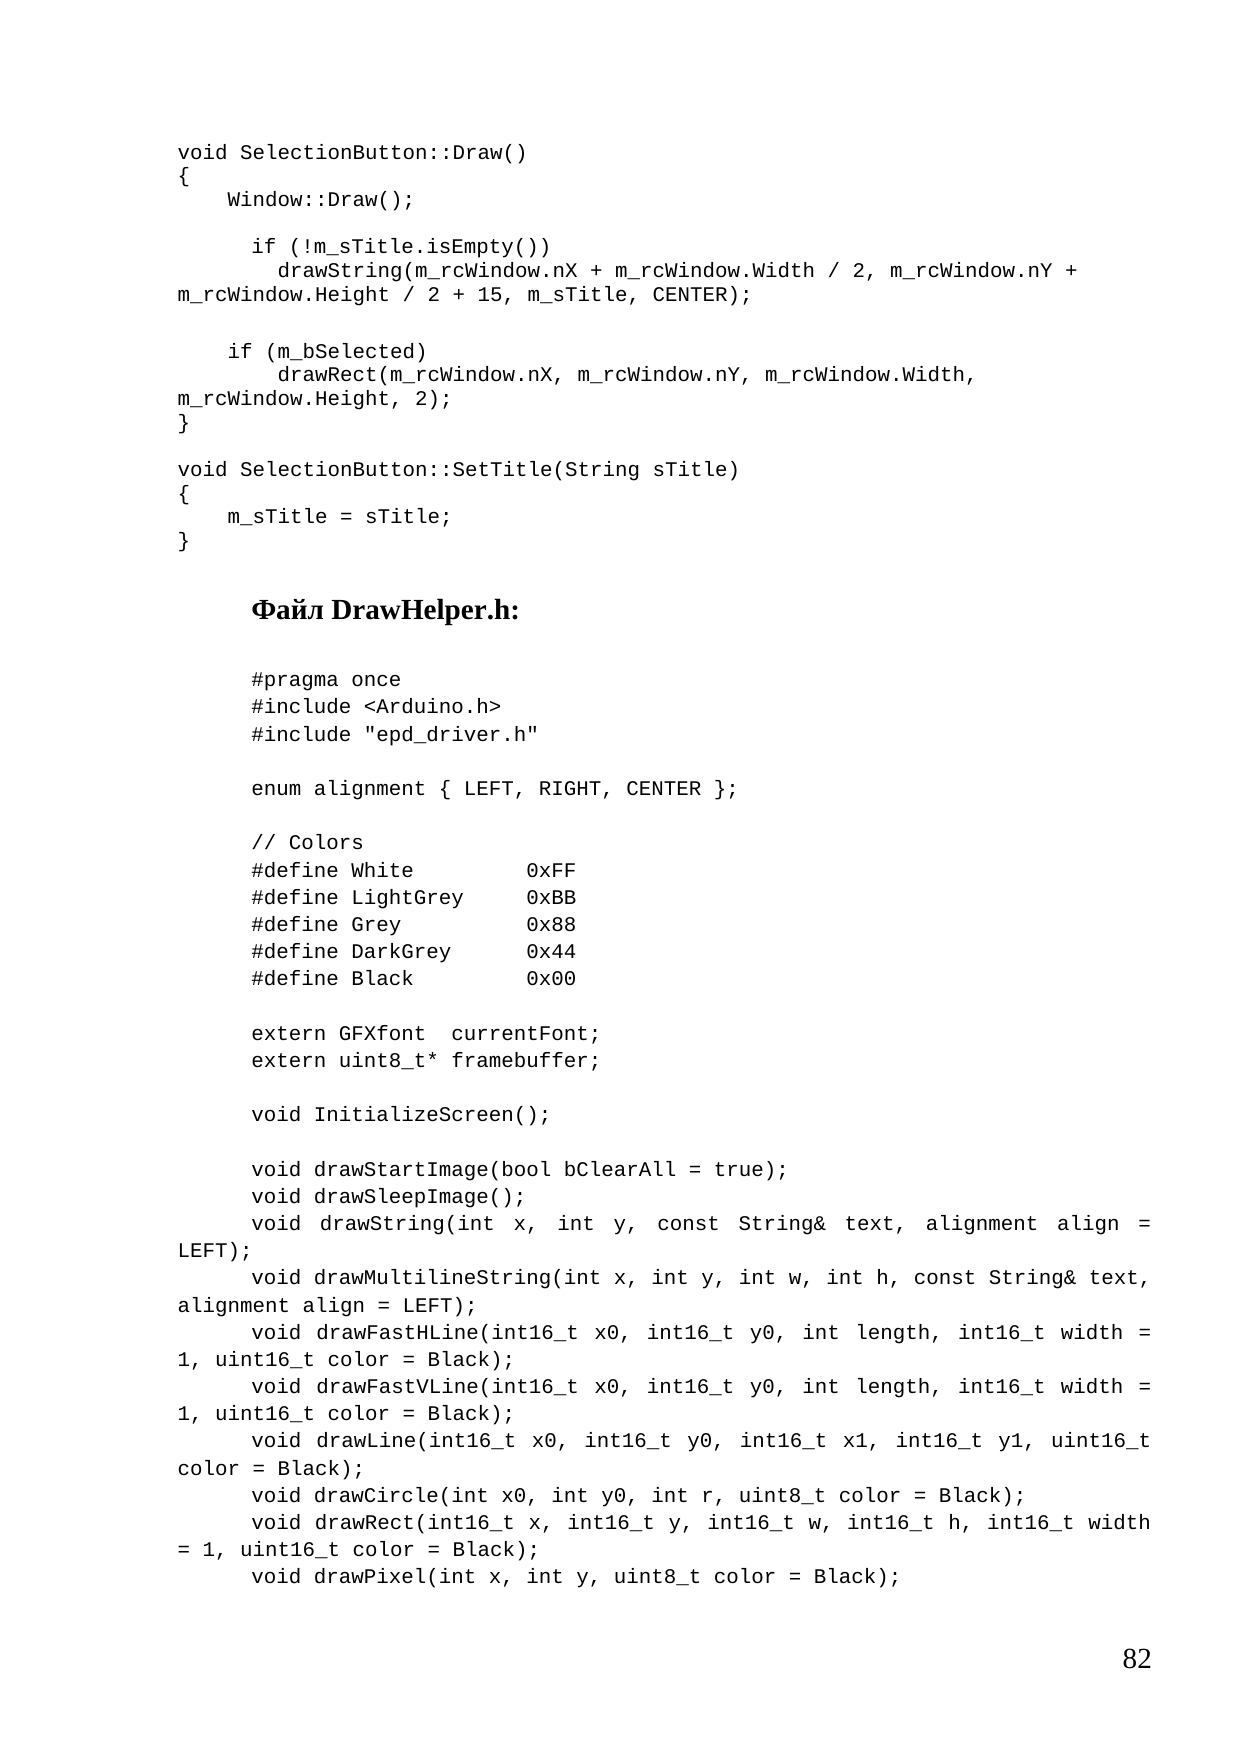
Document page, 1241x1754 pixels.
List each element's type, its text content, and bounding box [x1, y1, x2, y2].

text void drawLine(int16_t x0, int16_t y0, int16_t x1, int16_t y1, uint16_t color = Black); [177, 1431, 1152, 1481]
text Файл DrawHelper.h: [177, 592, 1152, 626]
text } [177, 412, 1152, 435]
text void drawFastVLine(int16_t x0, int16_t y0, int length, int16_t width = 1, uint16_t color = Black); [177, 1376, 1152, 1427]
text void drawMultilineString(int x, int y, int w, int h, const String& text, alignment align = LEFT); [177, 1267, 1152, 1318]
text void drawSleepImage(); [177, 1186, 1152, 1209]
text if (m_bSelected) [177, 341, 1152, 364]
text if (!m_sTitle.isEmpty()) [177, 236, 1152, 260]
text void InitializeScreen(); [177, 1104, 1152, 1128]
text Window::Draw(); [177, 189, 1152, 213]
text void drawString(int x, int y, const String& text, alignment align = LEFT); [177, 1213, 1152, 1264]
text void drawFastHLine(int16_t x0, int16_t y0, int length, int16_t width = 1, uint16_t color = Black); [177, 1322, 1152, 1373]
text { [177, 483, 1152, 506]
text void SelectionButton::SetTitle(String sTitle) [177, 459, 1152, 483]
text drawString(m_rcWindow.nX + m_rcWindow.Width / 2, m_rcWindow.nY + m_rcWindow.Height / 2 + 15, m_sTitle, CENTER); [177, 260, 1152, 307]
text void drawStartImage(bool bClearAll = true); [177, 1159, 1152, 1182]
text void SelectionButton::Draw() [177, 142, 1152, 165]
text #define Grey 0x88 [177, 914, 1152, 938]
text enum alignment { LEFT, RIGHT, CENTER }; [177, 778, 1152, 802]
text extern GFXfont currentFont; [177, 1023, 1152, 1046]
text // Colors [177, 832, 1152, 856]
text extern uint8_t* framebuffer; [177, 1050, 1152, 1073]
text void drawRect(int16_t x, int16_t y, int16_t w, int16_t h, int16_t width = 1, uint16_t color = Black); [177, 1512, 1152, 1563]
text void drawPixel(int x, int y, uint8_t color = Black); [177, 1566, 1152, 1590]
text #define Black 0x00 [177, 968, 1152, 992]
text #define White 0xFF [177, 859, 1152, 883]
text drawRect(m_rcWindow.nX, m_rcWindow.nY, m_rcWindow.Width, m_rcWindow.Height, 2); [177, 364, 1152, 412]
text #include <Arduino.h> [177, 696, 1152, 720]
text void drawCircle(int x0, int y0, int r, uint8_t color = Black); [177, 1485, 1152, 1508]
text #define DarkGrey 0x44 [177, 941, 1152, 965]
text m_sTitle = sTitle; [177, 506, 1152, 530]
text } [177, 530, 1152, 554]
text #include "epd_driver.h" [177, 724, 1152, 747]
text { [177, 165, 1152, 189]
text #pragma once [177, 669, 1152, 693]
text #define LightGrey 0xBB [177, 887, 1152, 910]
